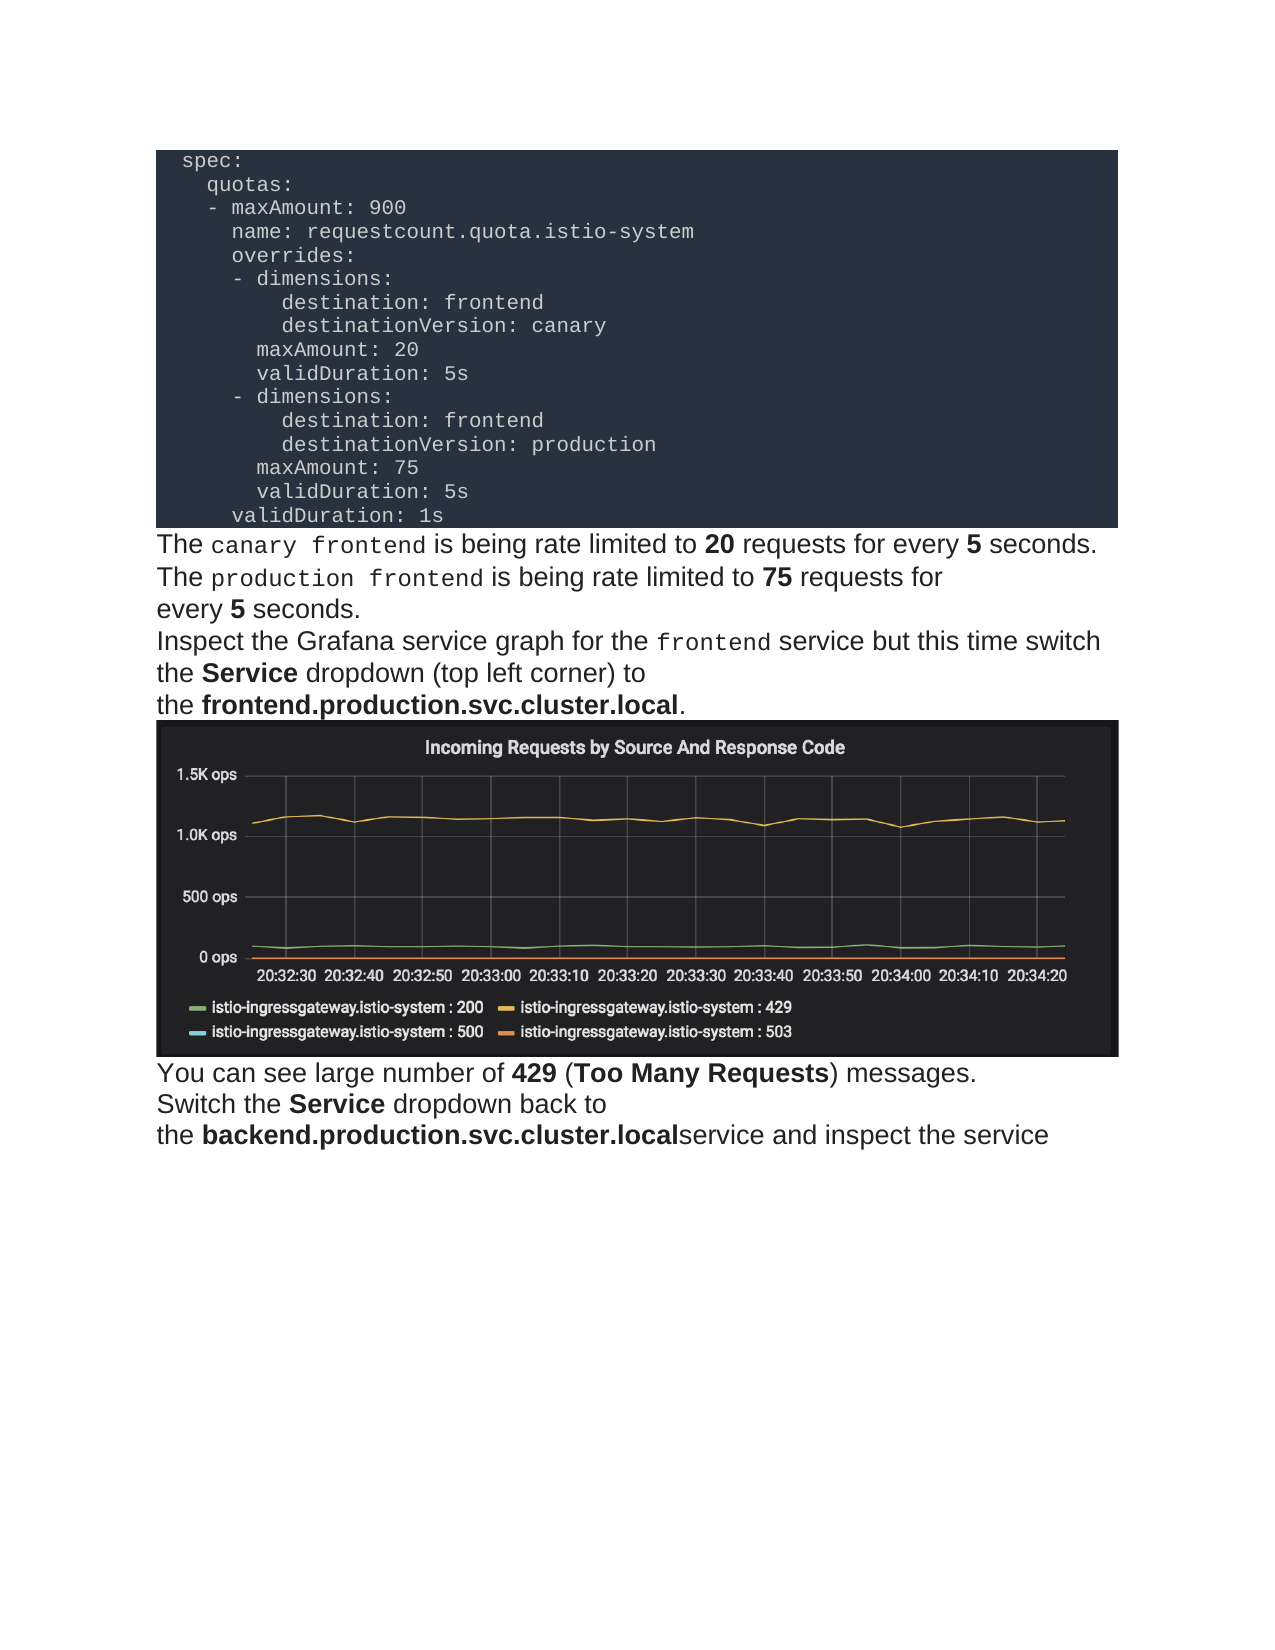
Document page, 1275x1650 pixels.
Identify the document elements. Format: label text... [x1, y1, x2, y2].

text Inspect the Grafana service graph for the frontend service but this time switch the Service dropdown (top left corner) to the frontend.production.svc.cluster.local. [156, 625, 1118, 720]
text You can see large number of 429 (Too Many Requests) messages. [156, 1057, 1118, 1088]
text The canary frontend is being rate limited to 20 requests for every 5 seconds. The production frontend is being rate limited to 75 requests for every 5 seconds. [156, 528, 1118, 625]
text destinationVersion: canary [156, 316, 1118, 339]
text overrides: [156, 244, 1118, 268]
text quotas: [156, 174, 1118, 197]
text destinationVersion: production [156, 434, 1118, 457]
text validDuration: 1s [156, 505, 1118, 528]
text - dimensions: [156, 386, 1118, 410]
text - dimensions: [156, 268, 1118, 292]
picture [156, 720, 1119, 1057]
text maxAmount: 20 [156, 339, 1118, 363]
text validDuration: 5s [156, 363, 1118, 386]
text Switch the Service dropdown back to the backend.production.svc.cluster.localservice and inspect the service graph. [156, 1088, 1118, 1150]
text maxAmount: 75 [156, 457, 1118, 481]
text name: requestcount.quota.istio-system [156, 221, 1118, 244]
text destination: frontend [156, 292, 1118, 316]
text destination: frontend [156, 410, 1118, 434]
text spec: [156, 150, 1118, 174]
text validDuration: 5s [156, 481, 1118, 505]
text - maxAmount: 900 [156, 197, 1118, 221]
